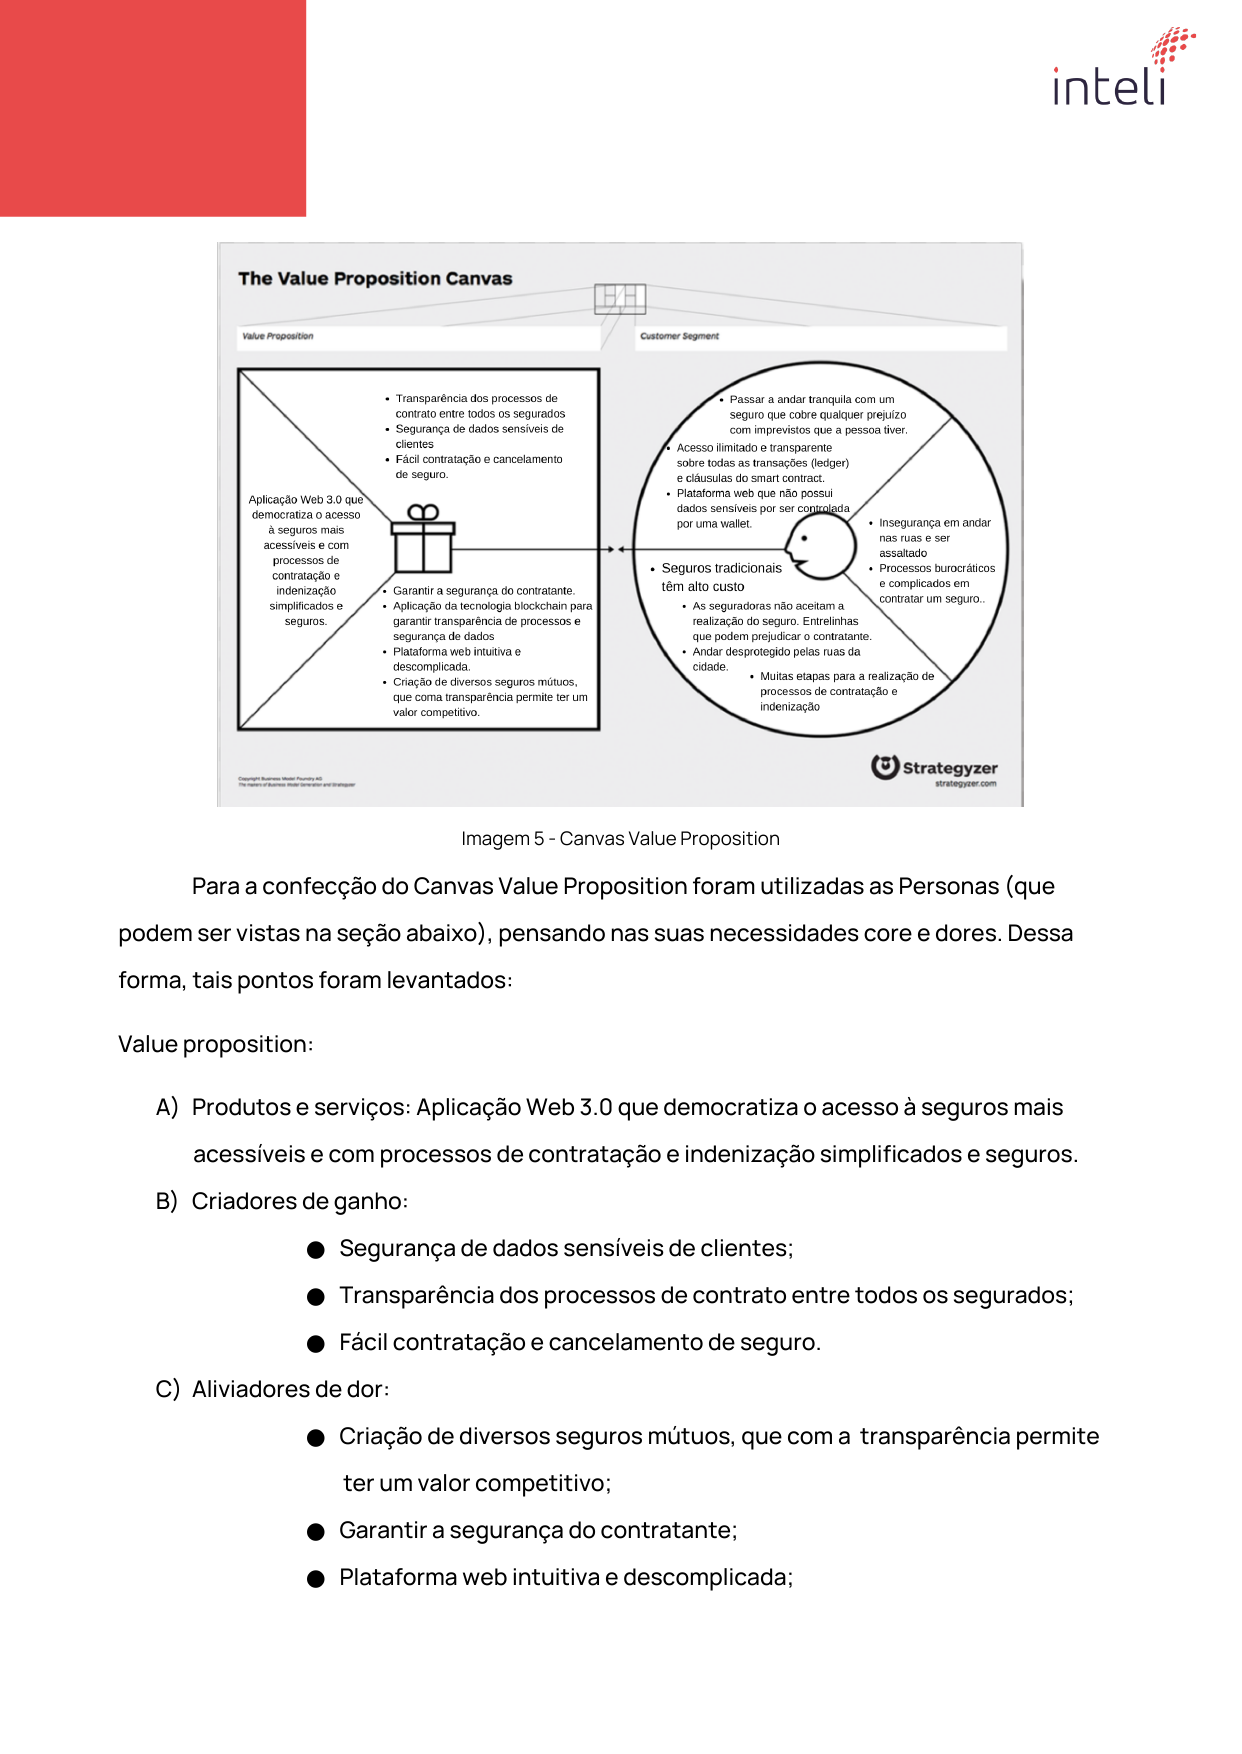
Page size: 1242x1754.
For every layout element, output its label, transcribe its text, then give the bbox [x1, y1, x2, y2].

text Value proposition: [118, 1028, 1123, 1059]
list Garantir a segurança do contratante; [306, 1514, 1123, 1546]
list Fácil contratação e cancelamento de seguro. [306, 1326, 1123, 1358]
list Plataforma web intuitiva e descomplicada; [306, 1561, 1123, 1592]
list Criação de diversos seguros mútuos, que com a transparência permite ter um valor competitivo; [306, 1420, 1123, 1498]
list Aliviadores de dor: [156, 1373, 1123, 1404]
picture [1054, 27, 1197, 105]
list Transparência dos processos de contrato entre todos os segurados; [306, 1279, 1123, 1311]
list Criadores de ganho: [156, 1185, 1123, 1217]
picture [118, 242, 1123, 807]
text Para a confecção do Canvas Value Proposition foram utilizadas as Personas (que podem ser vistas na seção abaixo), pensando nas suas necessidades core e dores. Dessa forma, tais pontos foram levantados: [118, 870, 1123, 995]
list Produtos e serviços: Aplicação Web 3.0 que democratiza o acesso à seguros mais acessíveis e com processos de contratação e indenização simplificados e seguros. [156, 1091, 1123, 1170]
picture [0, 0, 307, 217]
text Imagem 5 - Canvas Value Proposition [118, 826, 1123, 851]
list Segurança de dados sensíveis de clientes; [306, 1232, 1123, 1264]
